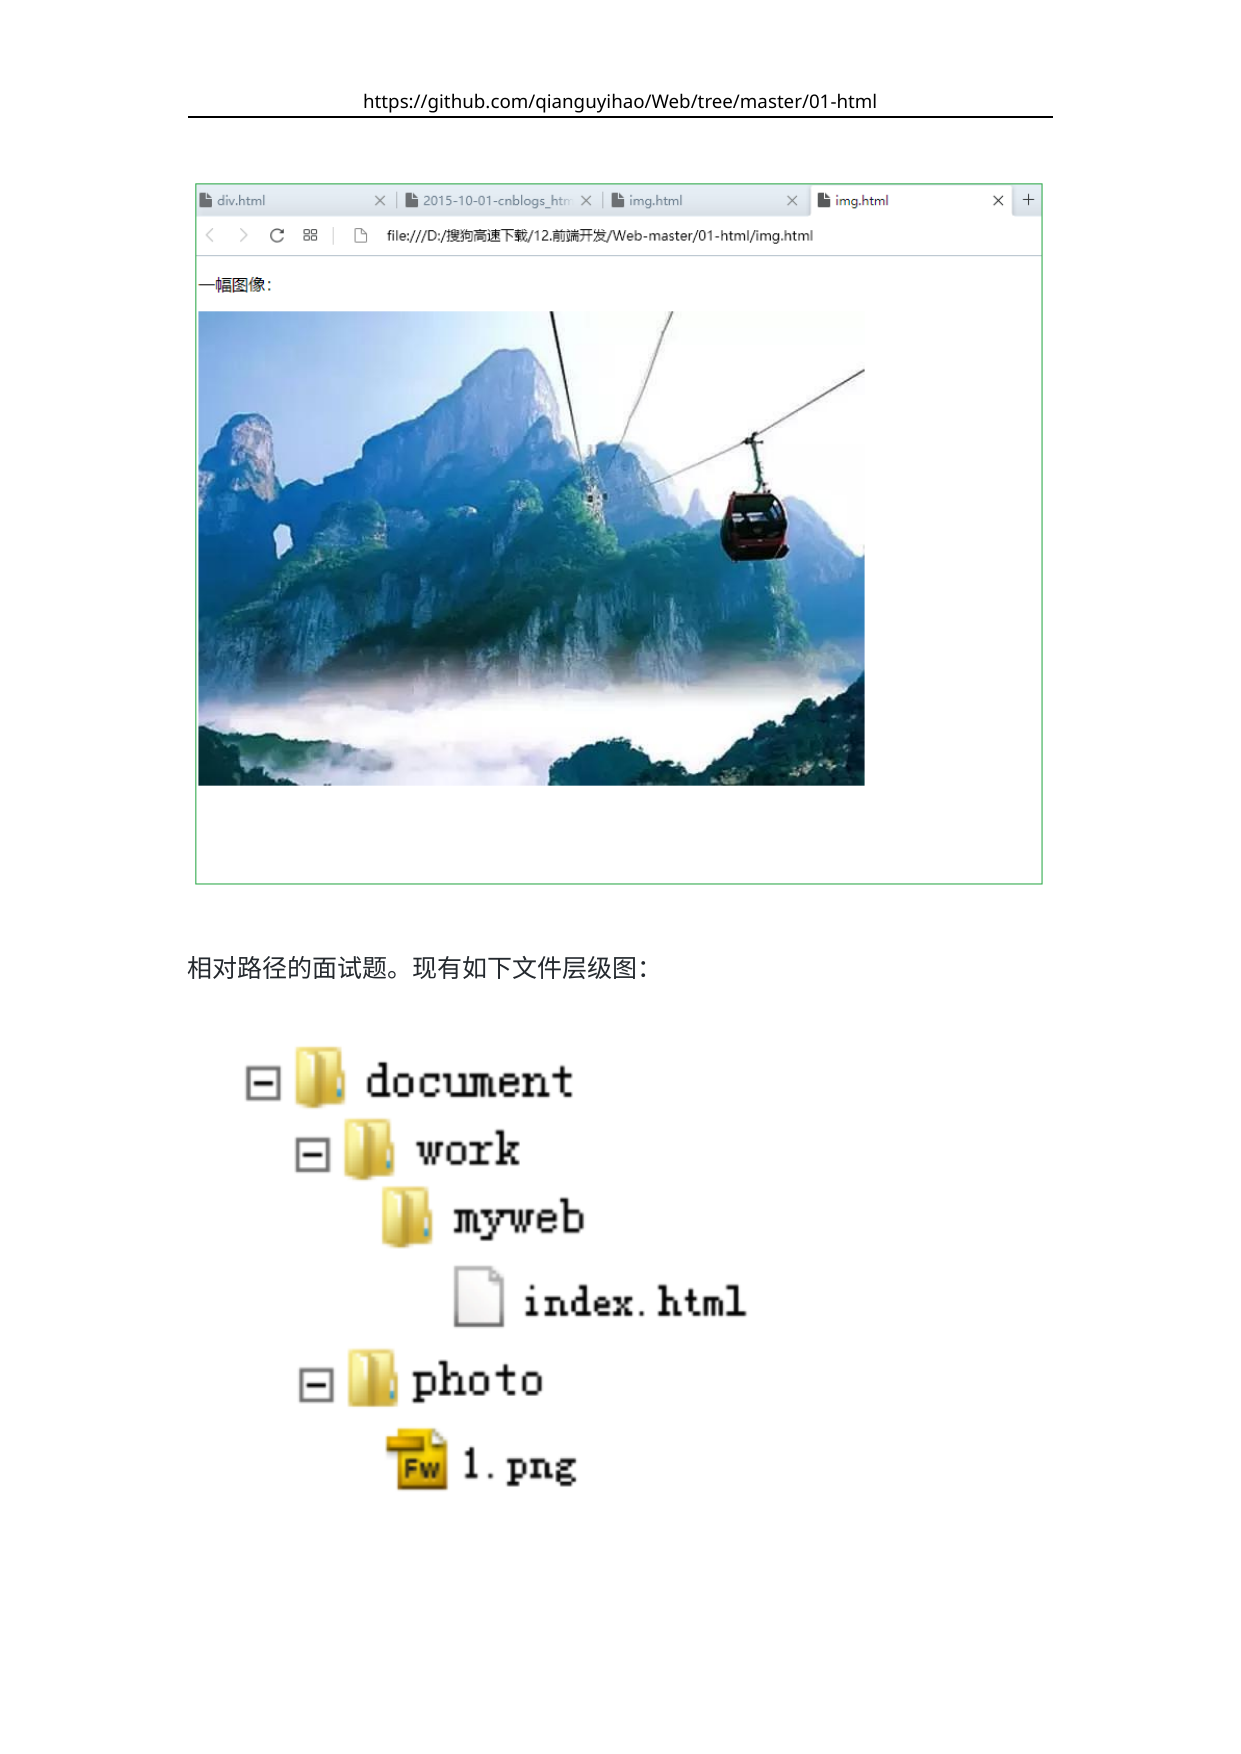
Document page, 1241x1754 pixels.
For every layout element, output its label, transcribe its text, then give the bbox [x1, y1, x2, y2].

picture [187, 1030, 1006, 1507]
text 相对路径的面试题。现有如下文件层级图： [187, 934, 1053, 999]
picture [187, 174, 1053, 897]
